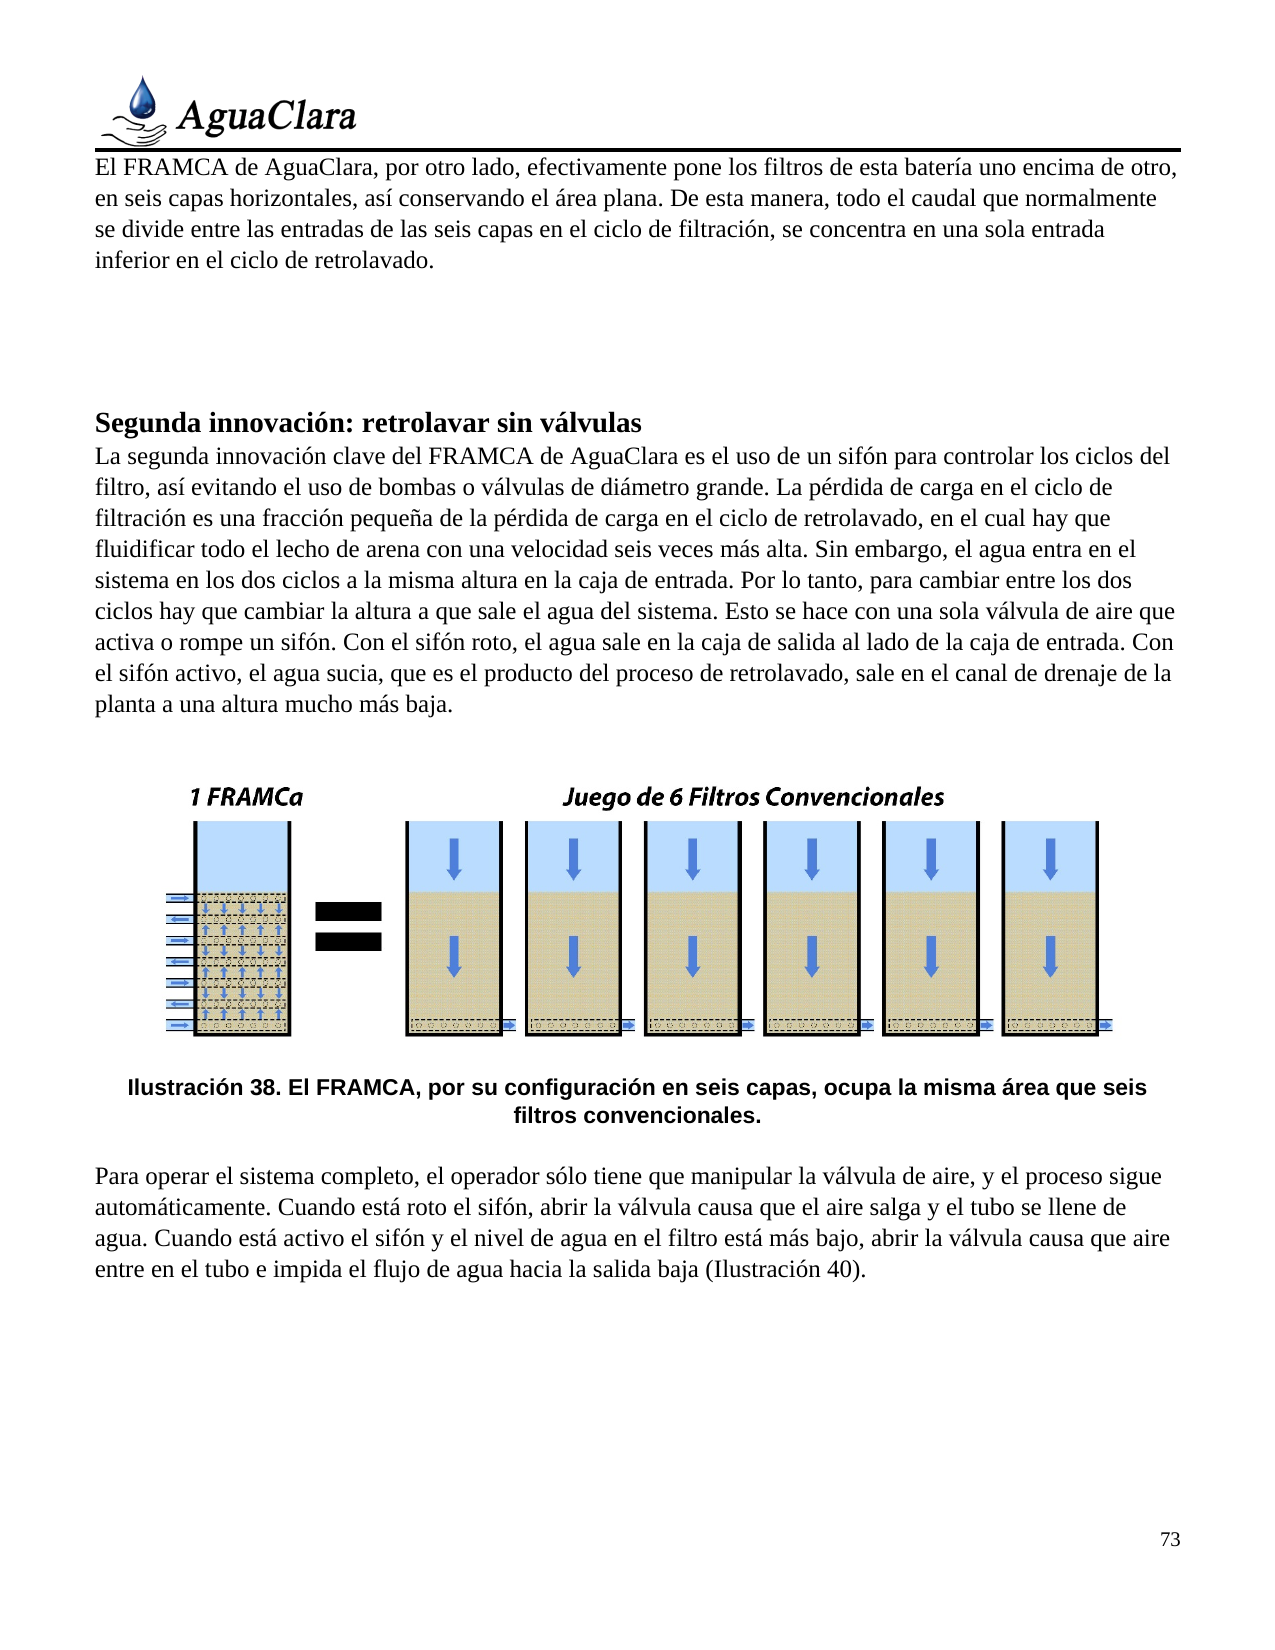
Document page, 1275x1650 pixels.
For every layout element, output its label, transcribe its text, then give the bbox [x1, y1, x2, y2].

subtitle Segunda innovación: retrolavar sin válvulas [94, 405, 1181, 438]
text Para operar el sistema completo, el operador sólo tiene que manipular la válvula de aire, y el proceso sigue automáticamente. Cuando está roto el sifón, abrir la válvula causa que el aire salga y el tubo se llene de agua. Cuando está activo el sifón y el nivel de agua en el filtro está más bajo, abrir la válvula causa que aire entre en el tubo e impida el flujo de agua hacia la salida baja (Ilustración 20). [94, 1161, 1181, 1283]
text Ilustración 38. El FRAMCA, por su configuración en seis capas, ocupa la misma área que seis filtros convencionales. [94, 1073, 1181, 1128]
picture [94, 75, 373, 148]
picture [150, 776, 1125, 1047]
text La segunda innovación clave del FRAMCA de AguaClara es el uso de un sifón para controlar los ciclos del filtro, así evitando el uso de bombas o válvulas de diámetro grande. La pérdida de carga en el ciclo de filtración es una fracción pequeña de la pérdida de carga en el ciclo de retrolavado, en el cual hay que fluidificar todo el lecho de arena con una velocidad seis veces más alta. Sin embargo, el agua entra en el sistema en los dos ciclos a la misma altura en la caja de entrada. Por lo tanto, para cambiar entre los dos ciclos hay que cambiar la altura a que sale el agua del sistema. Esto se hace con una sola válvula de aire que activa o rompe un sifón. Con el sifón roto, el agua sale en la caja de salida al lado de la caja de entrada. Con el sifón activo, el agua sucia, que es el producto del proceso de retrolavado, sale en el canal de drenaje de la planta a una altura mucho más baja. [94, 441, 1181, 718]
text El FRAMCA de AguaClara, por otro lado, efectivamente pone los filtros de esta batería uno encima de otro, en seis capas horizontales, así conservando el área plana. De esta manera, todo el caudal que normalmente se divide entre las entradas de las seis capas en el ciclo de filtración, se concentra en una sola entrada inferior en el ciclo de retrolavado. [94, 152, 1181, 274]
